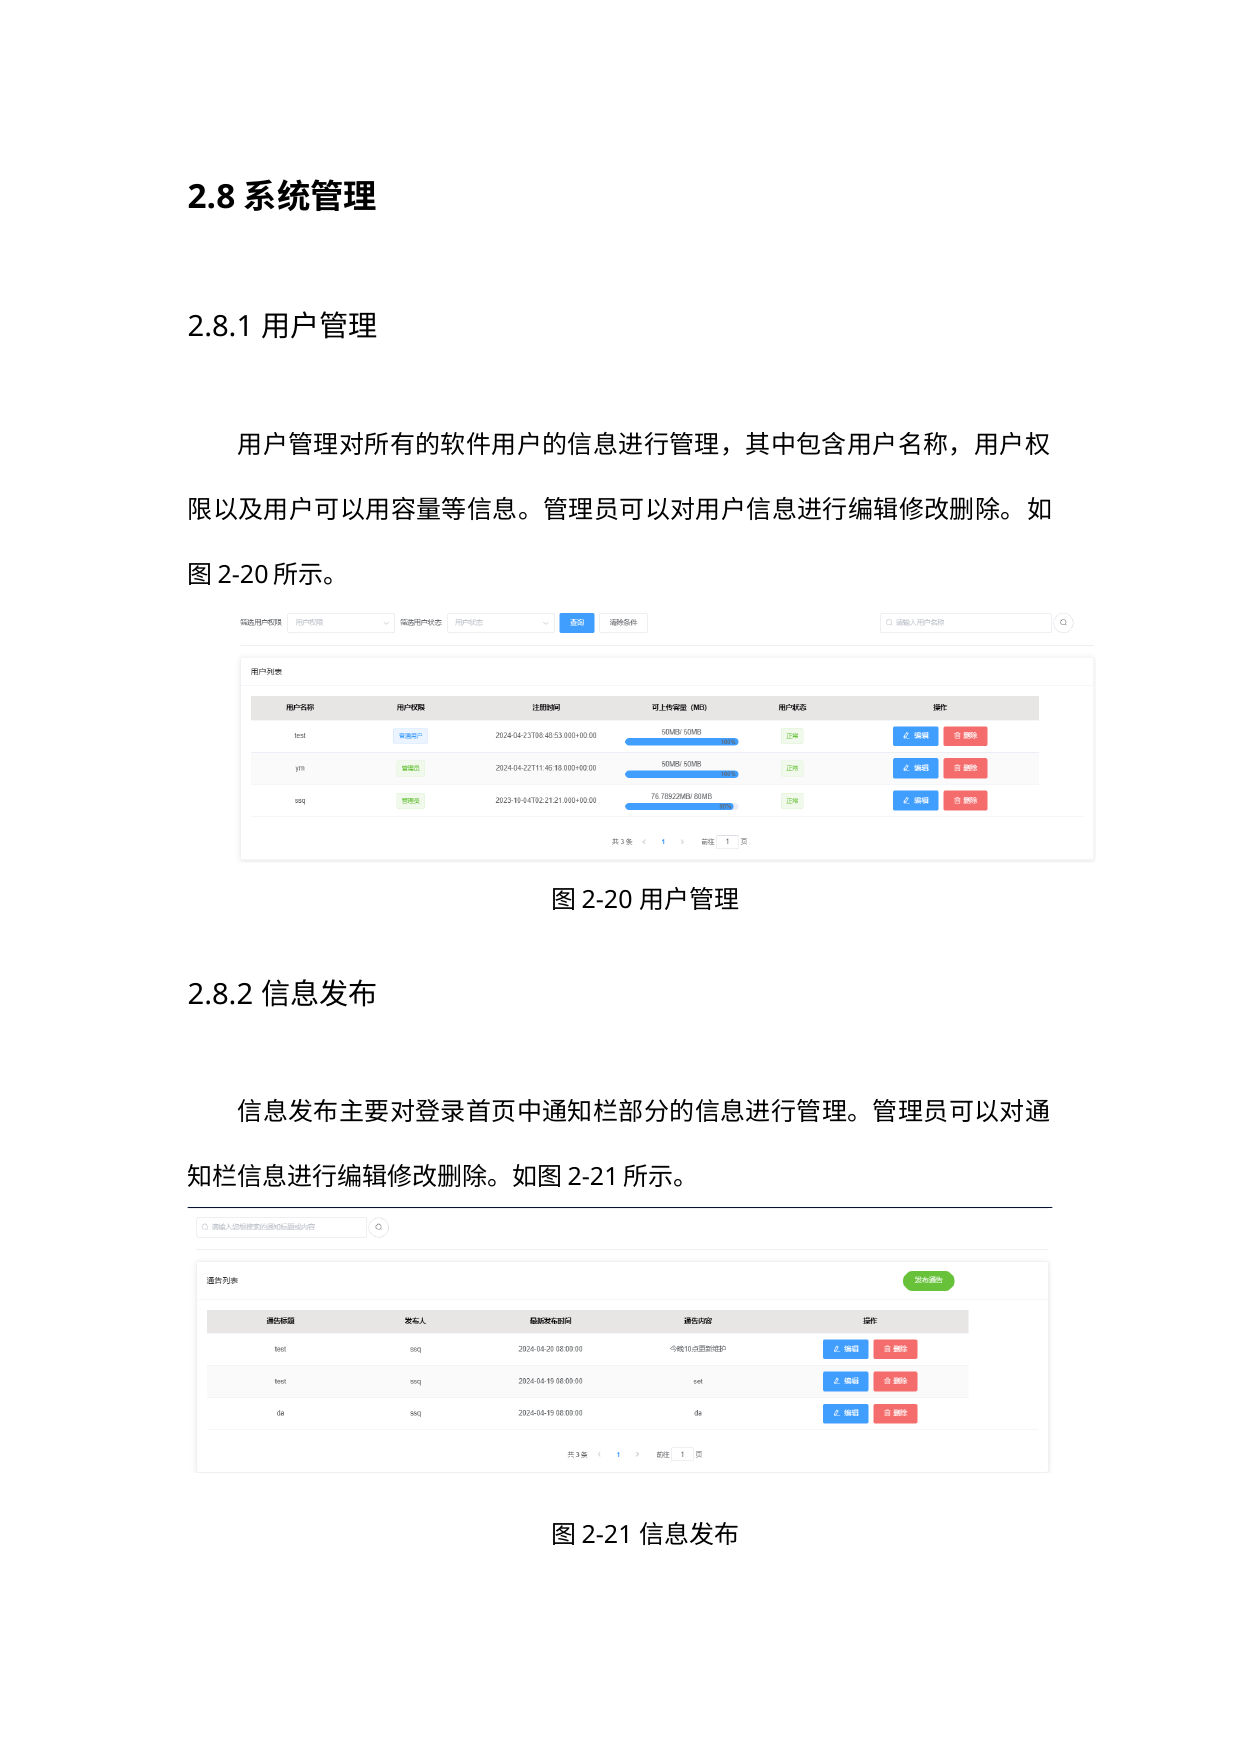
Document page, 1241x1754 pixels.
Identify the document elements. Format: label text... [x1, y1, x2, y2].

text 图2-21 信息发布 [187, 1500, 1053, 1565]
text 信息发布主要对登录首页中通知栏部分的信息进行管理。管理员可以对通知栏信息进行编辑修改删除。如图2-21所示。 [187, 1077, 1053, 1207]
picture [187, 1207, 1053, 1473]
subtitle 2.8 系统管理 [187, 162, 1053, 227]
picture [231, 605, 1096, 863]
text 用户管理对所有的软件用户的信息进行管理，其中包含用户名称，用户权限以及用户可以用容量等信息。管理员可以对用户信息进行编辑修改删除。如图2-20所示。 [187, 410, 1053, 605]
text 图2-20 用户管理 [187, 865, 1053, 930]
subtitle 2.8.2 信息发布 [187, 959, 1053, 1024]
subtitle 2.8.1 用户管理 [187, 291, 1053, 356]
